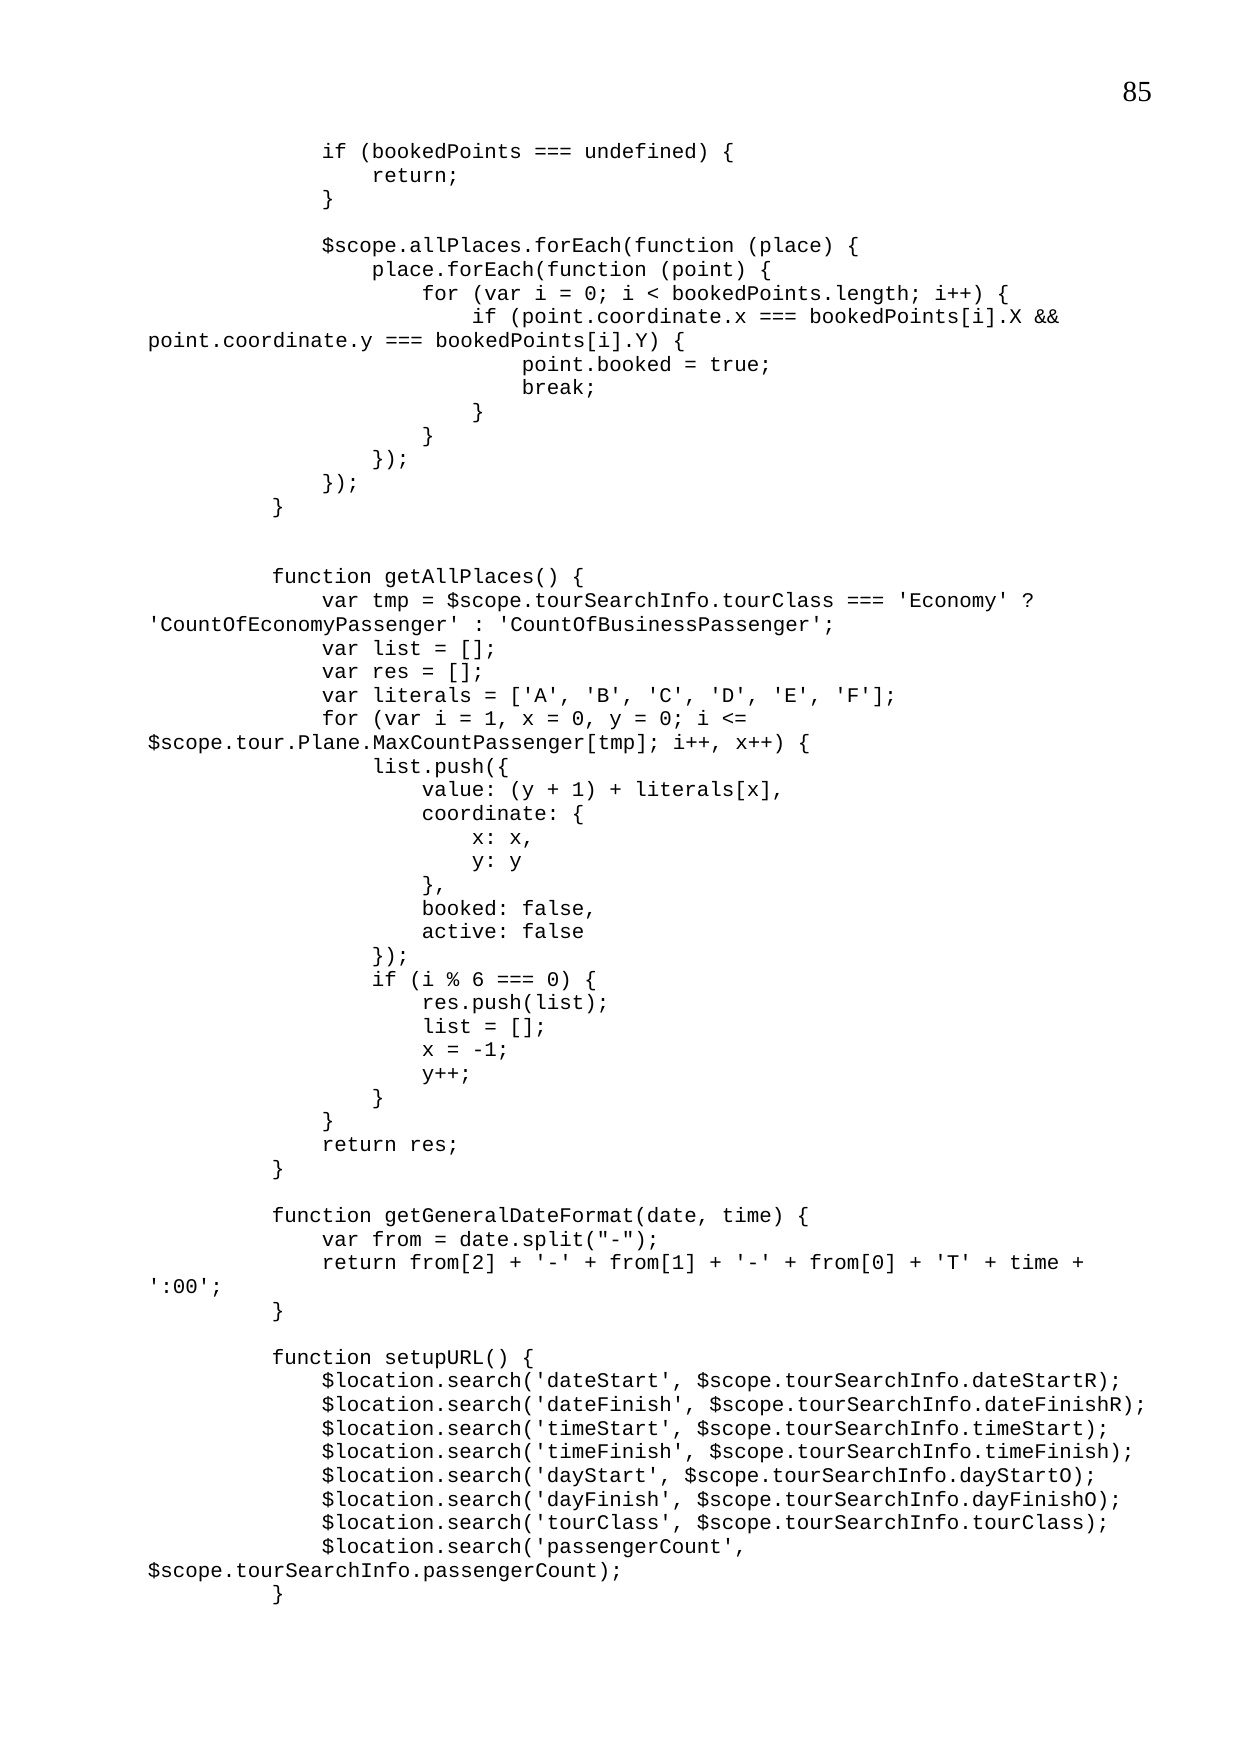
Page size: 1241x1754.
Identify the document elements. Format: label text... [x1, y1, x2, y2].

text return; [148, 164, 1152, 188]
text active: false [148, 921, 1152, 945]
text coordinate: { [148, 803, 1152, 827]
text }); [148, 472, 1152, 496]
text $location.search('dateFinish', $scope.tourSearchInfo.dateFinishR); [148, 1394, 1152, 1418]
text $location.search('tourClass', $scope.tourSearchInfo.tourClass); [148, 1512, 1152, 1536]
text var tmp = $scope.tourSearchInfo.tourClass === 'Economy' ? 'CountOfEconomyPassenger' : 'CountOfBusinessPassenger'; [148, 590, 1152, 637]
text }, [148, 874, 1152, 898]
text return from[2] + '-' + from[1] + '-' + from[0] + 'T' + time + ':00'; [148, 1252, 1152, 1299]
text } [148, 425, 1152, 448]
text }); [148, 448, 1152, 472]
text booked: false, [148, 898, 1152, 921]
text }); [148, 945, 1152, 968]
text place.forEach(function (point) { [148, 259, 1152, 283]
text $location.search('dayFinish', $scope.tourSearchInfo.dayFinishO); [148, 1489, 1152, 1512]
text y: y [148, 850, 1152, 874]
text var literals = ['A', 'B', 'C', 'D', 'E', 'F']; [148, 685, 1152, 708]
text } [148, 1087, 1152, 1110]
text $scope.allPlaces.forEach(function (place) { [148, 236, 1152, 259]
text } [148, 1583, 1152, 1607]
text $location.search('dayStart', $scope.tourSearchInfo.dayStartO); [148, 1465, 1152, 1489]
text } [148, 1158, 1152, 1181]
text list = []; [148, 1016, 1152, 1039]
text x: x, [148, 827, 1152, 850]
text } [148, 188, 1152, 212]
text var from = date.split("-"); [148, 1229, 1152, 1252]
text } [148, 1110, 1152, 1134]
text $location.search('passengerCount', $scope.tourSearchInfo.passengerCount); [148, 1536, 1152, 1583]
text $location.search('dateStart', $scope.tourSearchInfo.dateStartR); [148, 1371, 1152, 1394]
text var list = []; [148, 637, 1152, 661]
text value: (y + 1) + literals[x], [148, 779, 1152, 803]
text } [148, 496, 1152, 519]
text function getGeneralDateFormat(date, time) { [148, 1205, 1152, 1229]
text for (var i = 0; i < bookedPoints.length; i++) { [148, 283, 1152, 306]
text $location.search('timeStart', $scope.tourSearchInfo.timeStart); [148, 1418, 1152, 1441]
text } [148, 401, 1152, 425]
text list.push({ [148, 756, 1152, 779]
text $location.search('timeFinish', $scope.tourSearchInfo.timeFinish); [148, 1441, 1152, 1465]
text if (point.coordinate.x === bookedPoints[i].X && point.coordinate.y === bookedPoints[i].Y) { [148, 306, 1152, 354]
text var res = []; [148, 661, 1152, 685]
text point.booked = true; [148, 354, 1152, 377]
text res.push(list); [148, 992, 1152, 1016]
text x = -1; [148, 1039, 1152, 1063]
text y++; [148, 1063, 1152, 1087]
text function setupURL() { [148, 1347, 1152, 1371]
text } [148, 1299, 1152, 1323]
text if (bookedPoints === undefined) { [148, 141, 1152, 164]
text for (var i = 1, x = 0, y = 0; i <= $scope.tour.Plane.MaxCountPassenger[tmp]; i++, x++) { [148, 708, 1152, 756]
text if (i % 6 === 0) { [148, 968, 1152, 992]
text break; [148, 377, 1152, 401]
text function getAllPlaces() { [148, 567, 1152, 590]
text return res; [148, 1134, 1152, 1158]
